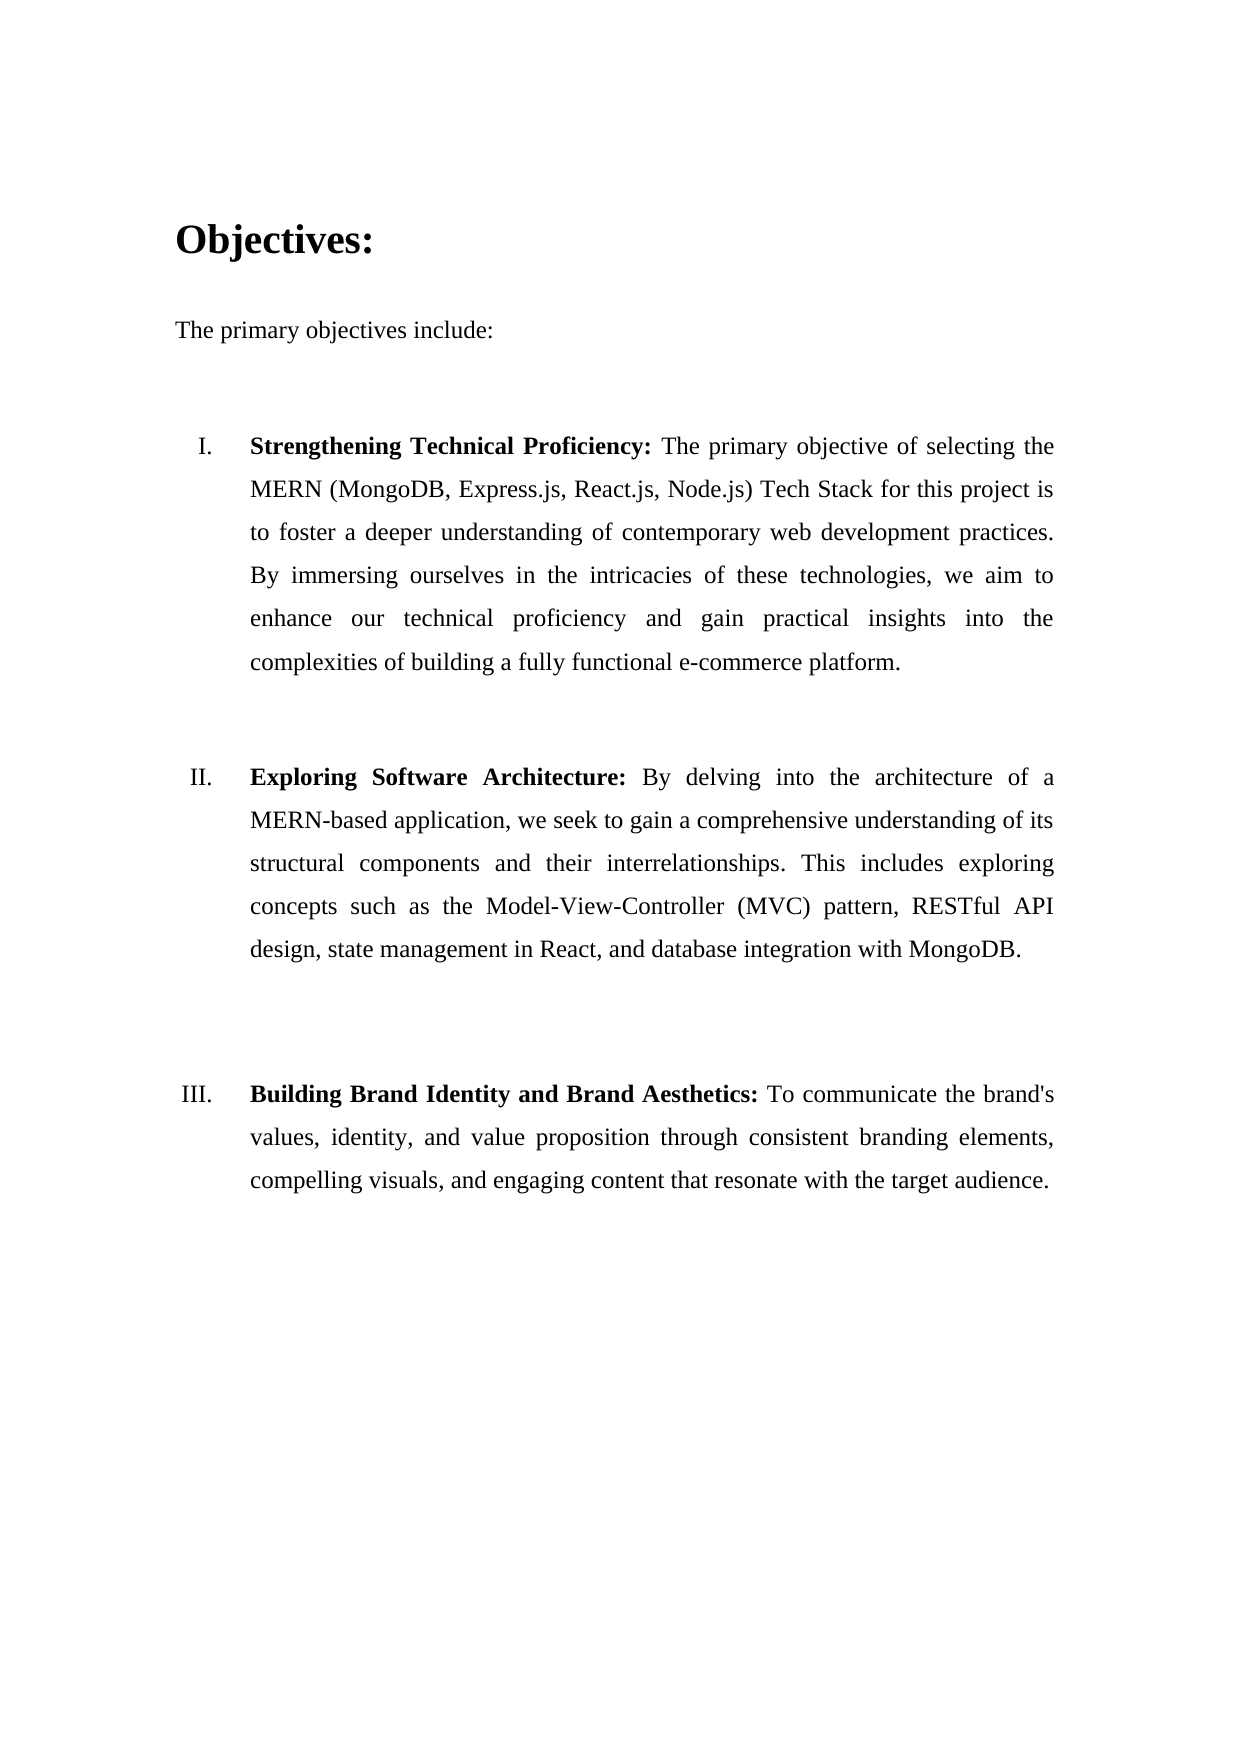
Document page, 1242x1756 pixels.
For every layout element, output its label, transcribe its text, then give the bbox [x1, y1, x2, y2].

list Exploring Software Architecture: By delving into the architecture of a MERN-based application, we seek to gain a comprehensive understanding of its structural components and their interrelationships. This includes exploring concepts such as the Model-View-Controller (MVC) pattern, RESTful API design, state management in React, and database integration with MongoDB. [212, 762, 1055, 963]
subtitle Objectives: [175, 214, 1160, 262]
list Strengthening Technical Proficiency: The primary objective of selecting the MERN (MongoDB, Express.js, React.js, Node.js) Tech Stack for this project is to foster a deeper understanding of contemporary web development practices. By immersing ourselves in the intricacies of these technologies, we aim to enhance our technical proficiency and gain practical insights into the complexities of building a fully functional e-commerce platform. [212, 431, 1055, 675]
text The primary objectives include: [175, 316, 1160, 344]
list Building Brand Identity and Brand Aesthetics: To communicate the brand's values, identity, and value proposition through consistent branding elements, compelling visuals, and engaging content that resonate with the target audience. [212, 1079, 1055, 1194]
